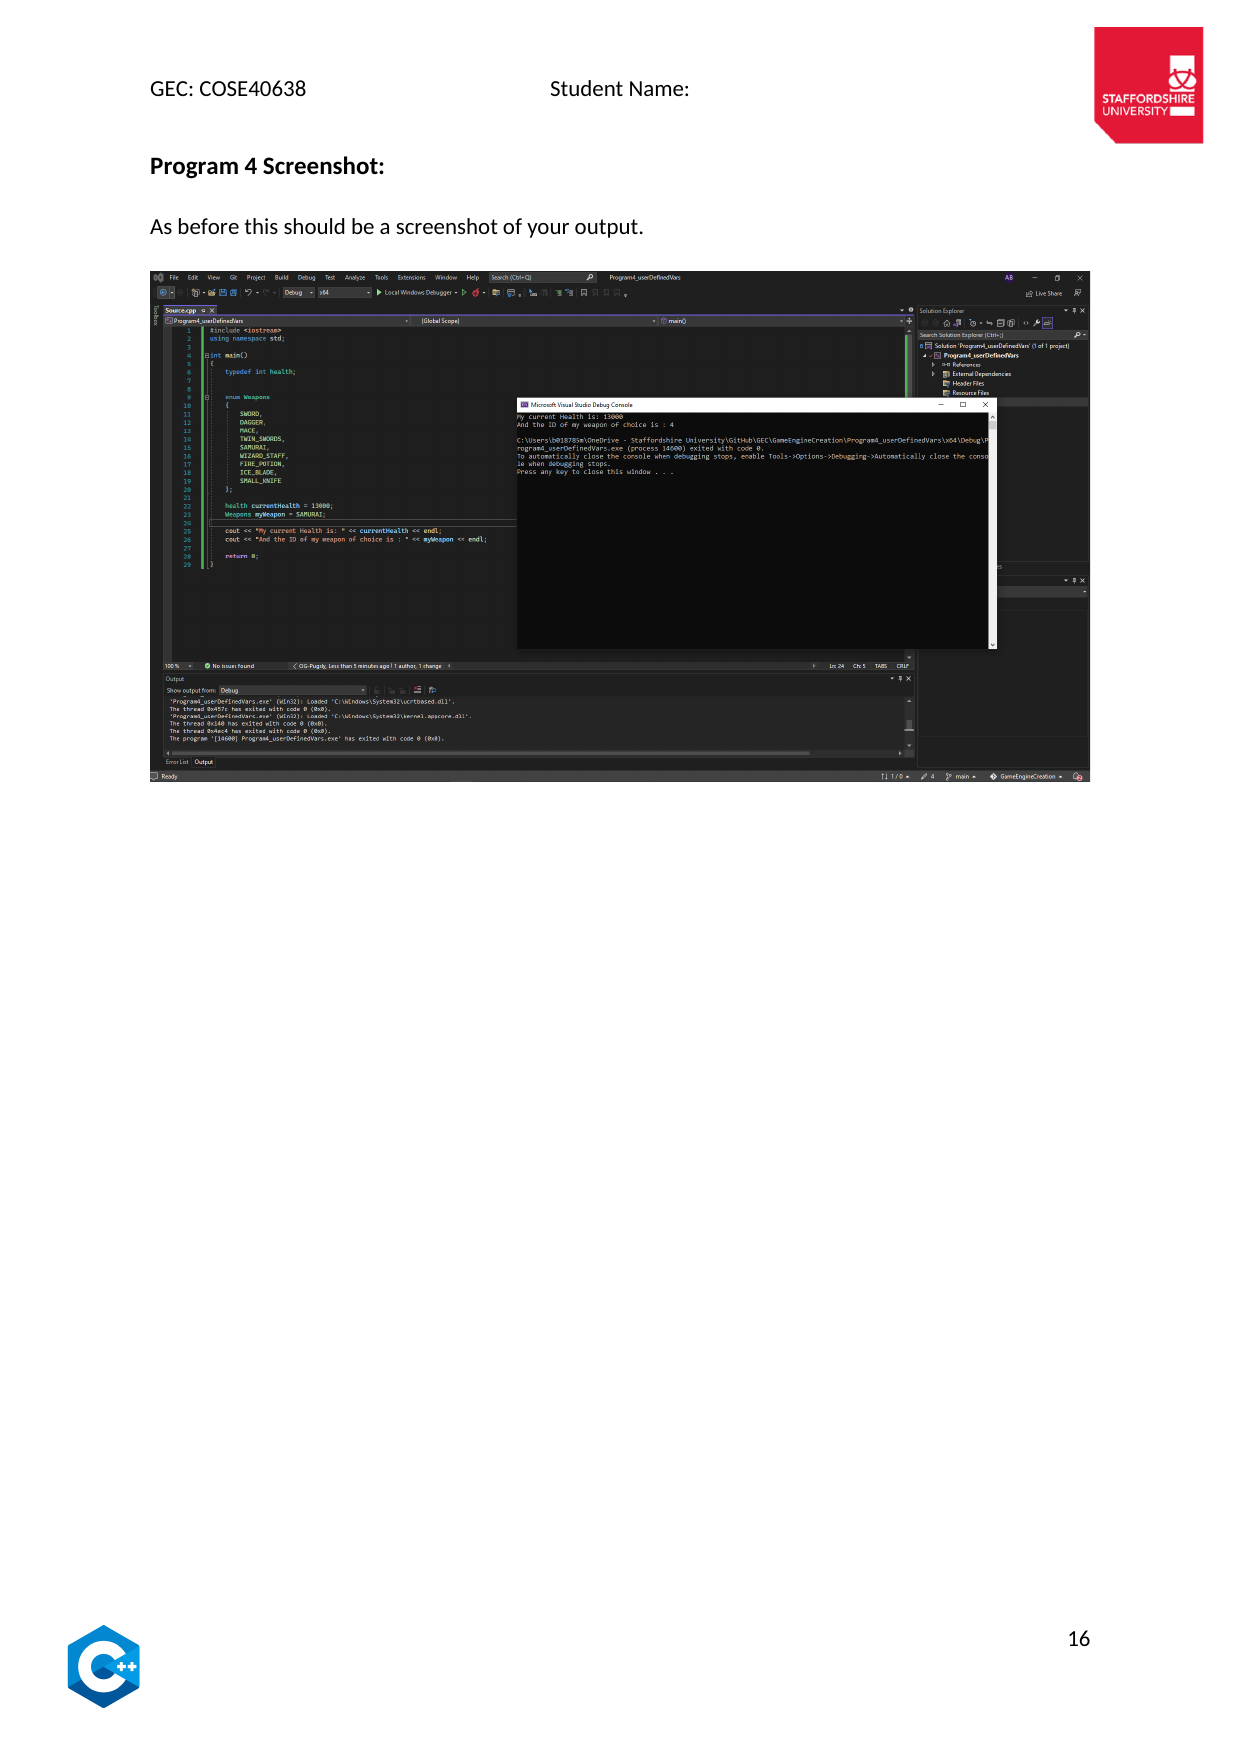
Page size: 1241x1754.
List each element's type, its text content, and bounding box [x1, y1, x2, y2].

text Program 4 Screenshot: [150, 150, 1090, 181]
text As before this should be a screenshot of your output. [150, 212, 1090, 240]
picture [150, 271, 1091, 782]
picture [53, 1625, 150, 1708]
picture [1088, 27, 1209, 148]
